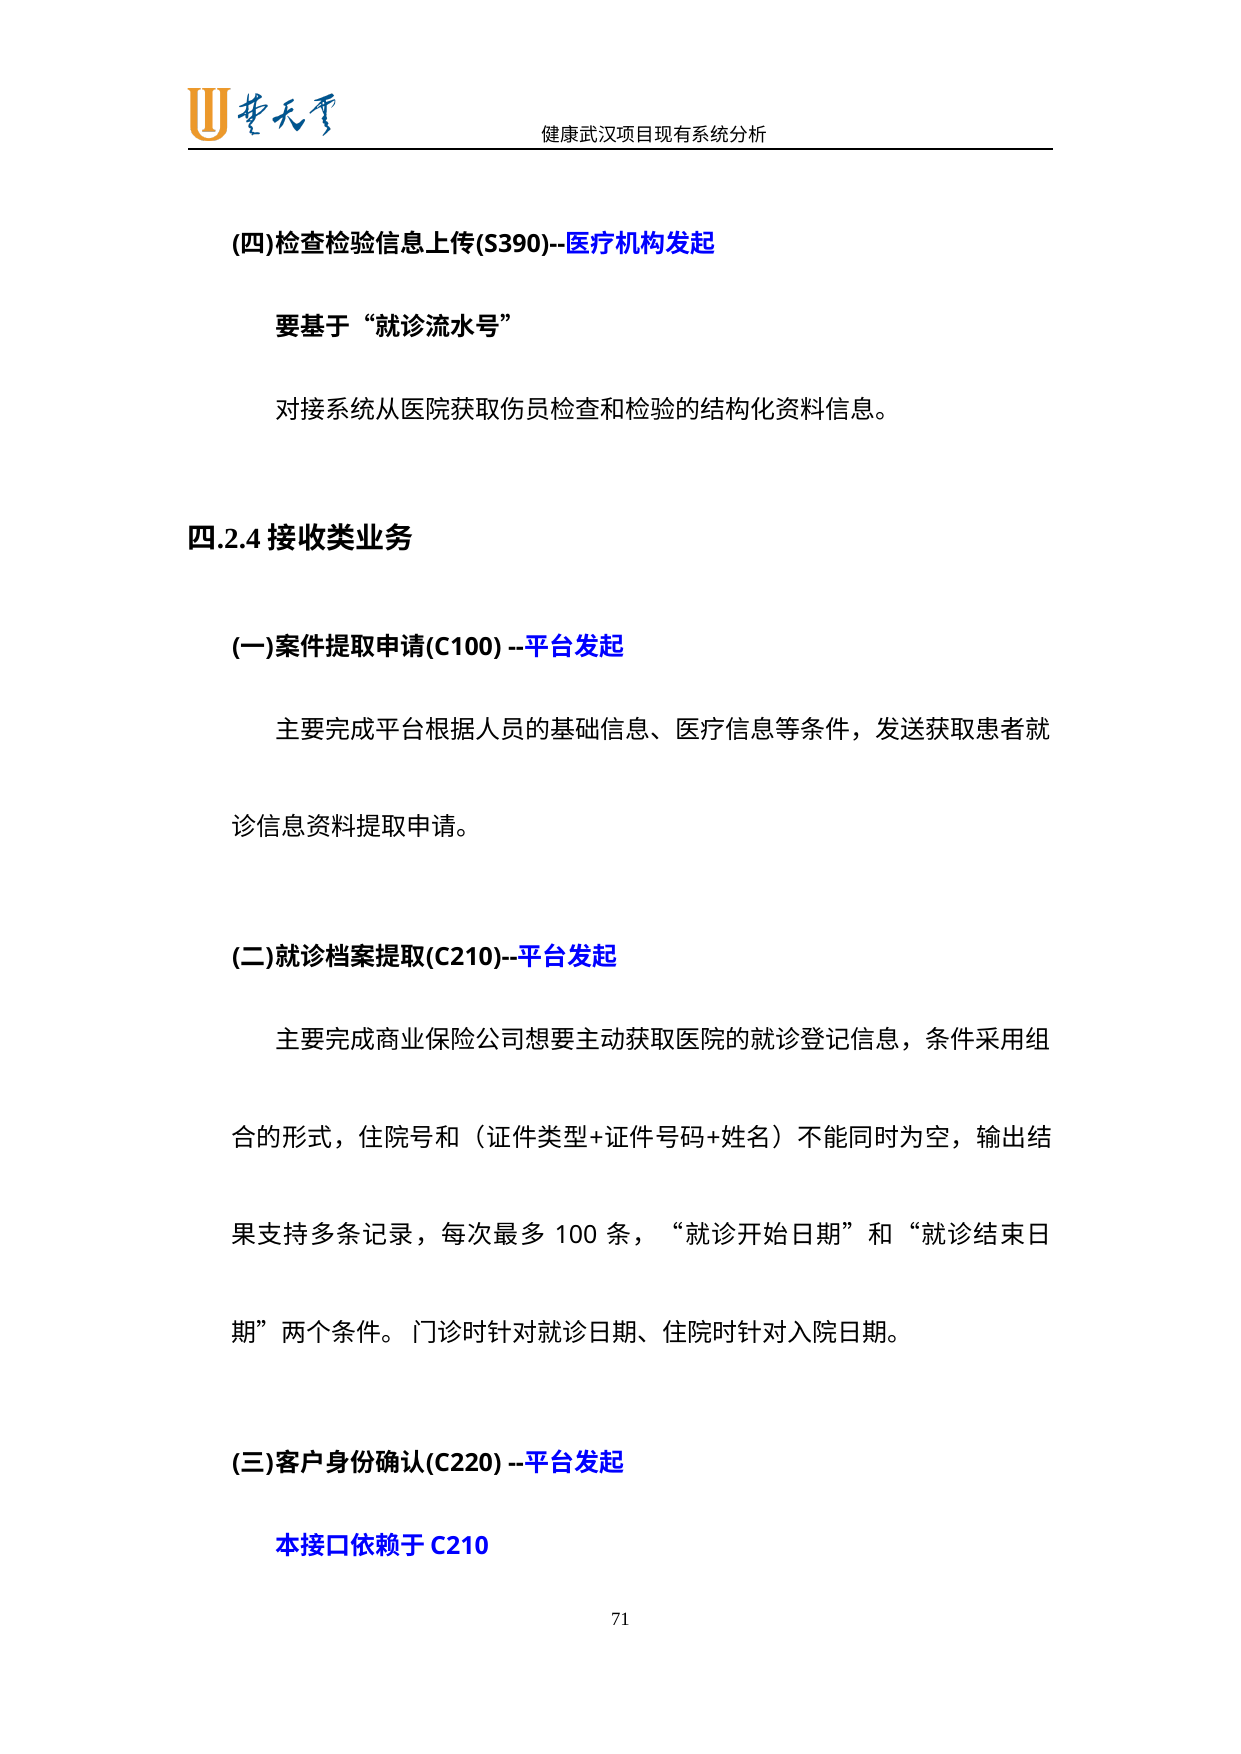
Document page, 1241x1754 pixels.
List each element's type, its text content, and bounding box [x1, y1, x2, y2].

text 对接系统从医院获取伤员检查和检验的结构化资料信息。 [231, 375, 1053, 440]
list 就诊档案提取(C210)--平台发起 [232, 922, 1053, 987]
picture [187, 88, 336, 141]
text 要基于“就诊流水号” [231, 292, 1053, 357]
subtitle 接收类业务 [187, 503, 1053, 568]
text 主要完成商业保险公司想要主动获取医院的就诊登记信息，条件采用组合的形式，住院号和（证件类型+证件号码+姓名）不能同时为空，输出结果支持多条记录，每次最多 100 条，“就诊开始日期”和“就诊结束日期”两个条件。 门诊时针对就诊日期、住院时针对入院日期。 [231, 1005, 1053, 1363]
list 检查检验信息上传(S390)--医疗机构发起 [232, 209, 1053, 274]
list 客户身份确认(C220) --平台发起 [232, 1428, 1053, 1493]
list 案件提取申请(C100) --平台发起 [232, 612, 1053, 677]
text 主要完成平台根据人员的基础信息、医疗信息等条件，发送获取患者就诊信息资料提取申请。 [231, 695, 1053, 857]
text 本接口依赖于C210 [231, 1511, 1053, 1576]
